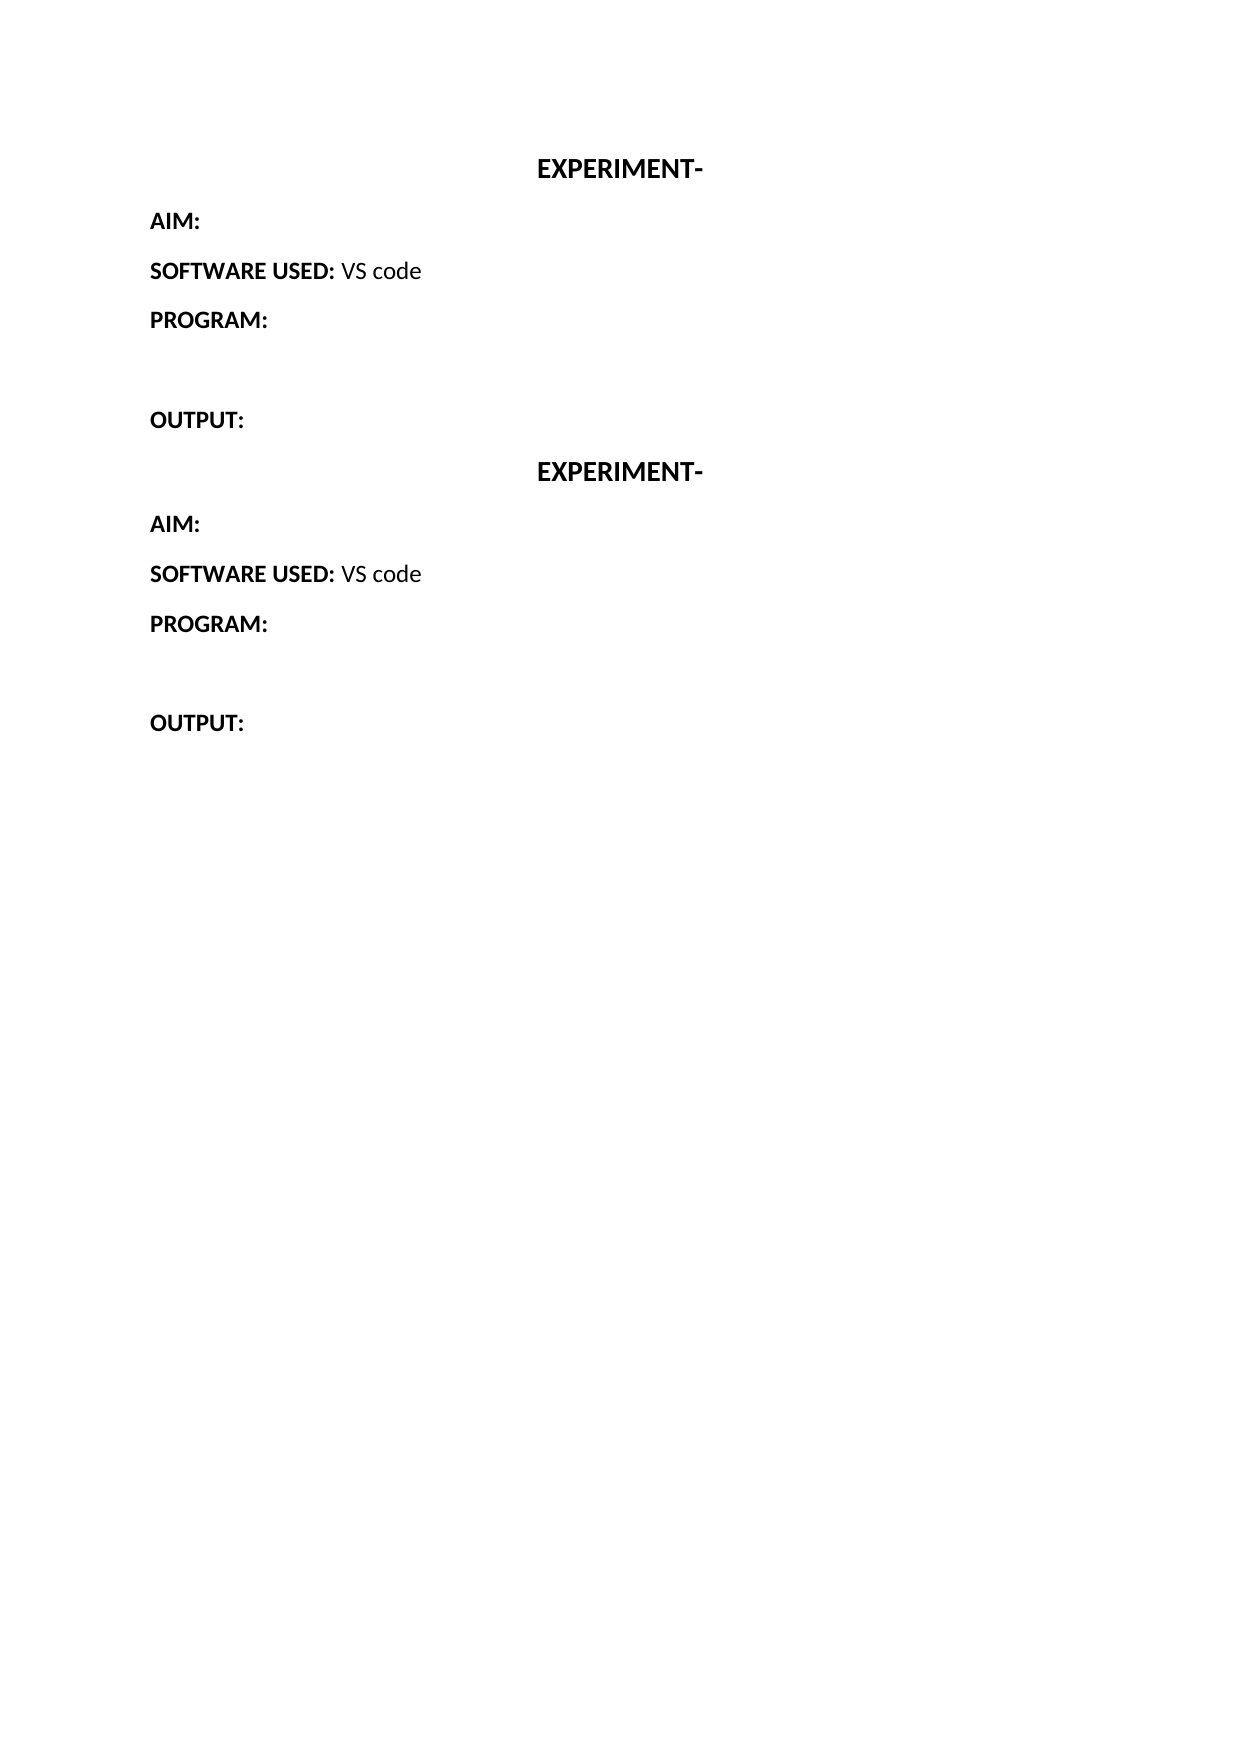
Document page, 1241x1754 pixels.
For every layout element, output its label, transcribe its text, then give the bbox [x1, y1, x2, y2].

text AIM: [150, 205, 1090, 236]
text SOFTWARE USED: VS code [150, 558, 1090, 589]
text AIM: [150, 508, 1090, 539]
text SOFTWARE USED: VS code [150, 255, 1090, 286]
text PROGRAM: [150, 305, 1090, 335]
text EXPERIMENT- [150, 453, 1090, 489]
text OUTPUT: [150, 707, 1090, 738]
text EXPERIMENT- [150, 150, 1090, 186]
text OUTPUT: [150, 404, 1090, 434]
text PROGRAM: [150, 608, 1090, 639]
